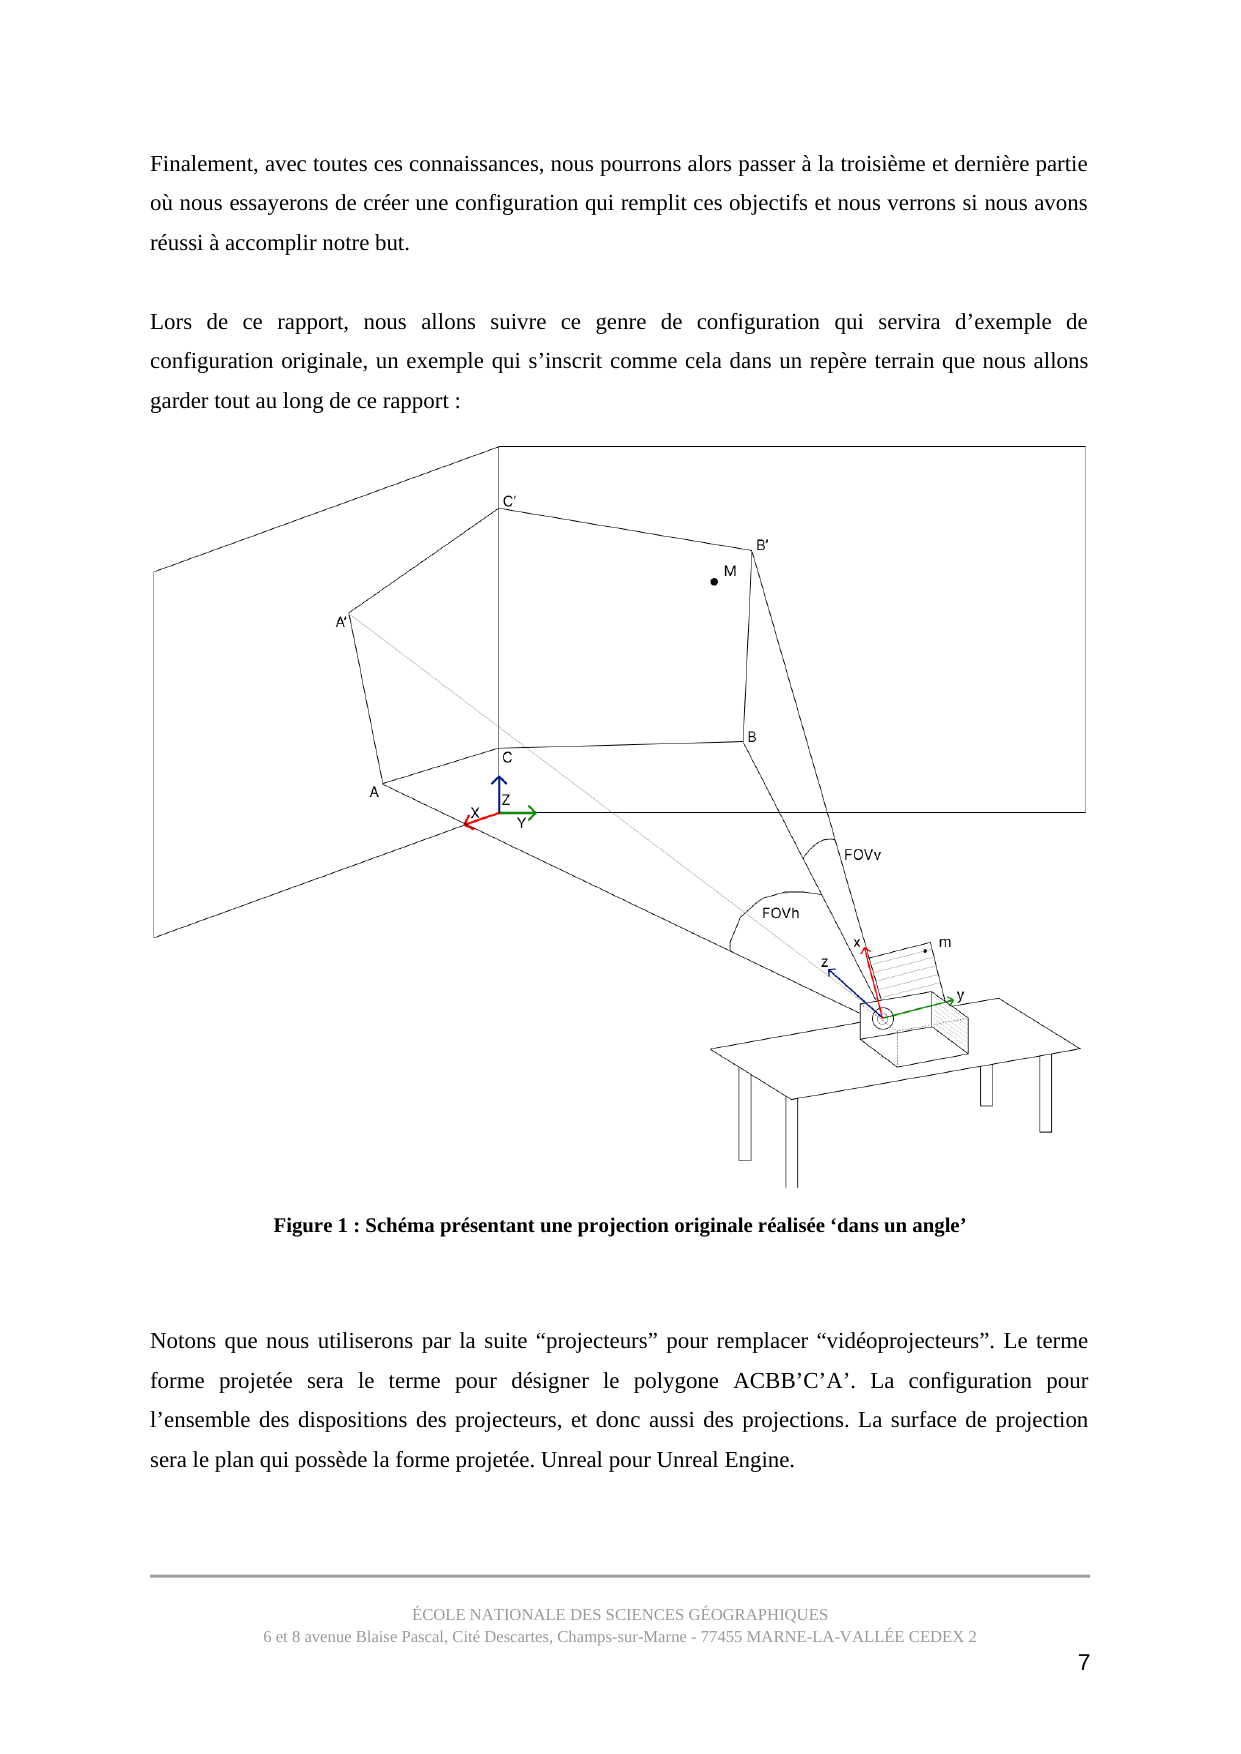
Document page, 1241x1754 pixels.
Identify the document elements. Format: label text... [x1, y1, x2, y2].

text Notons que nous utiliserons par la suite “projecteurs” pour remplacer “vidéoprojecteurs”. Le terme forme projetée sera le terme pour désigner le polygone ACBB’C’A’. La configuration pour l’ensemble des dispositions des projecteurs, et donc aussi des projections. La surface de projection sera le plan qui possède la forme projetée. Unreal pour Unreal Engine. [150, 1327, 1090, 1472]
text Lors de ce rapport, nous allons suivre ce genre de configuration qui servira d’exemple de configuration originale, un exemple qui s’inscrit comme cela dans un repère terrain que nous allons garder tout au long de ce rapport : [150, 308, 1090, 413]
picture [153, 446, 1086, 1188]
text Finalement, avec toutes ces connaissances, nous pourrons alors passer à la troisième et dernière partie où nous essayerons de créer une configuration qui remplit ces objectifs et nous verrons si nous avons réussi à accomplir notre but. [150, 150, 1090, 255]
text Figure 1 : Schéma présentant une projection originale réalisée ‘dans un angle’ [150, 1212, 1090, 1237]
